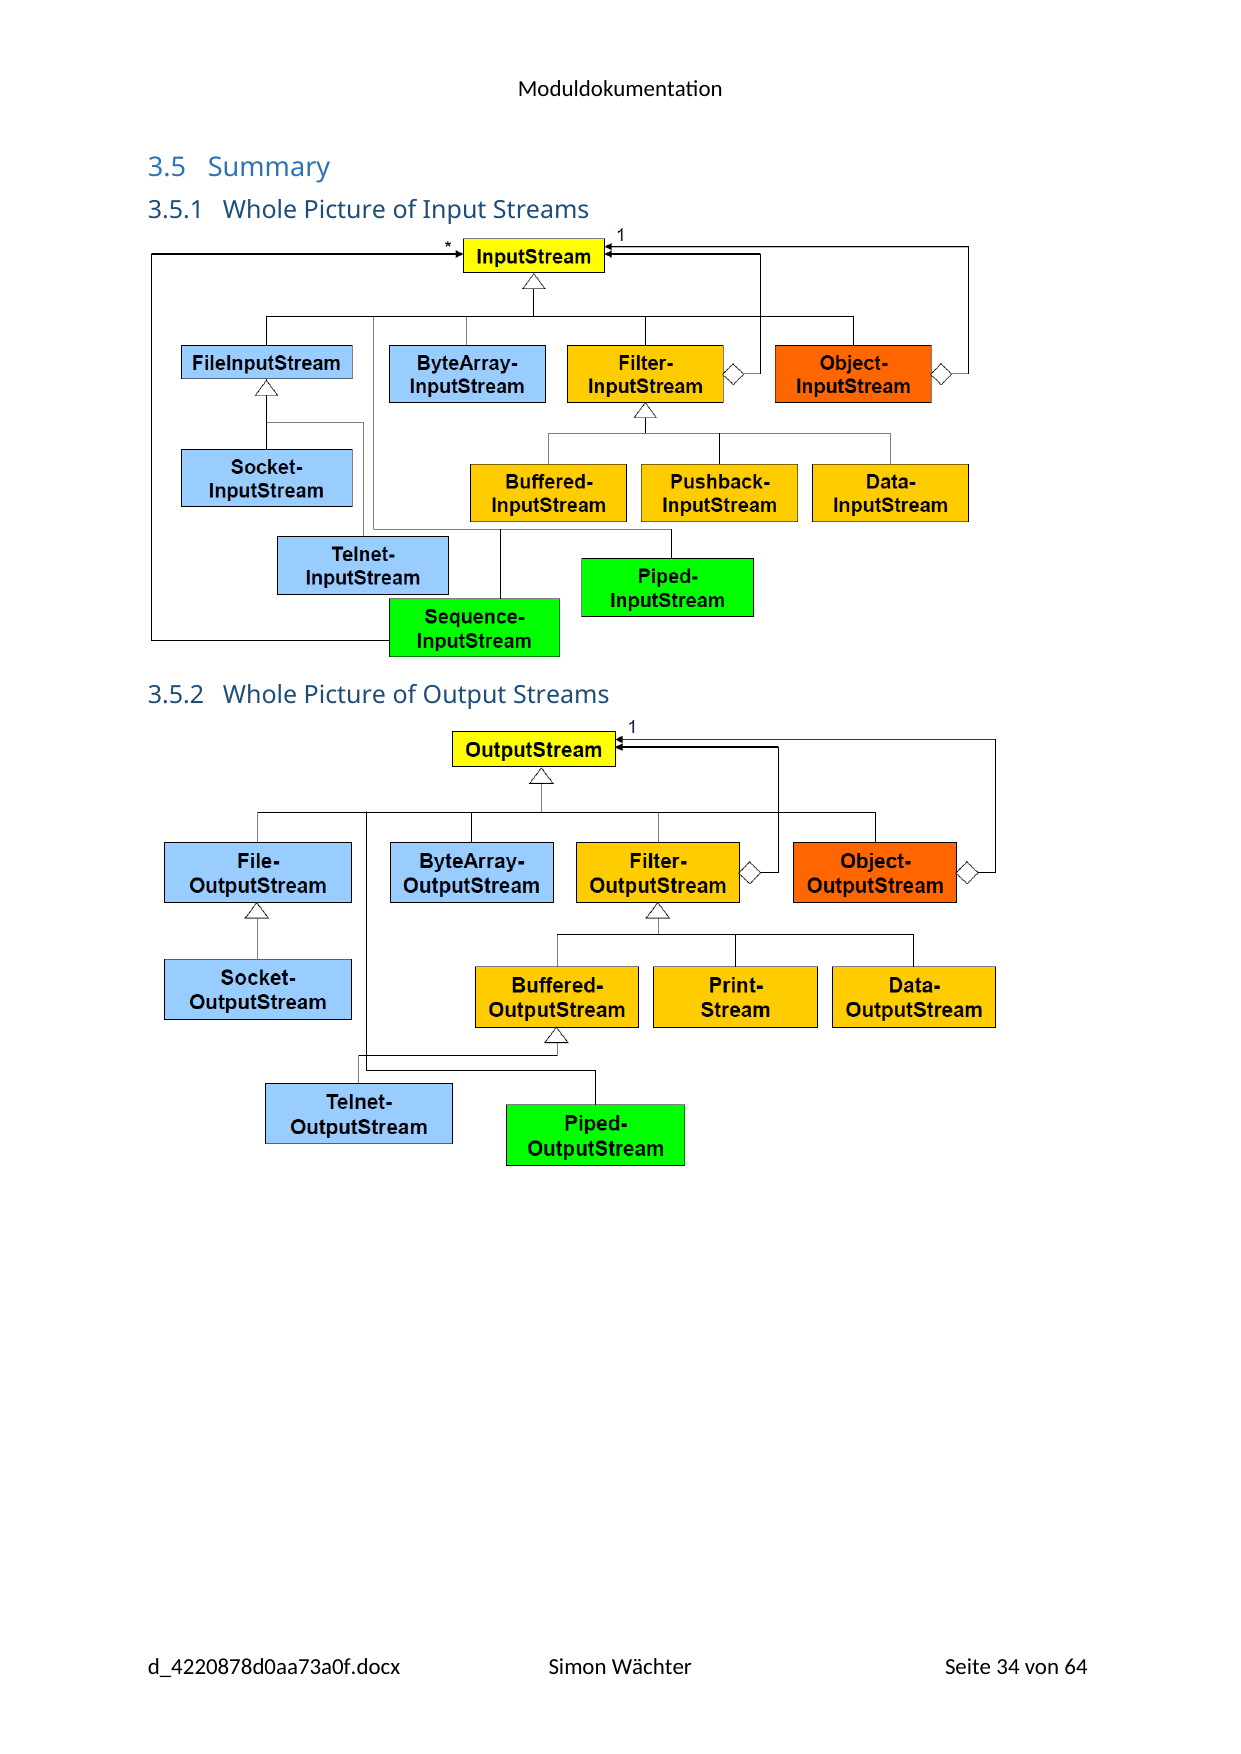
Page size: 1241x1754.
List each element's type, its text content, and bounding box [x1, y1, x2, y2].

subtitle Whole Picture of Input Streams [148, 192, 1093, 226]
picture [147, 713, 1001, 1170]
subtitle Whole Picture of Output Streams [148, 677, 1093, 711]
subtitle Summary [148, 148, 1093, 184]
picture [147, 228, 981, 659]
